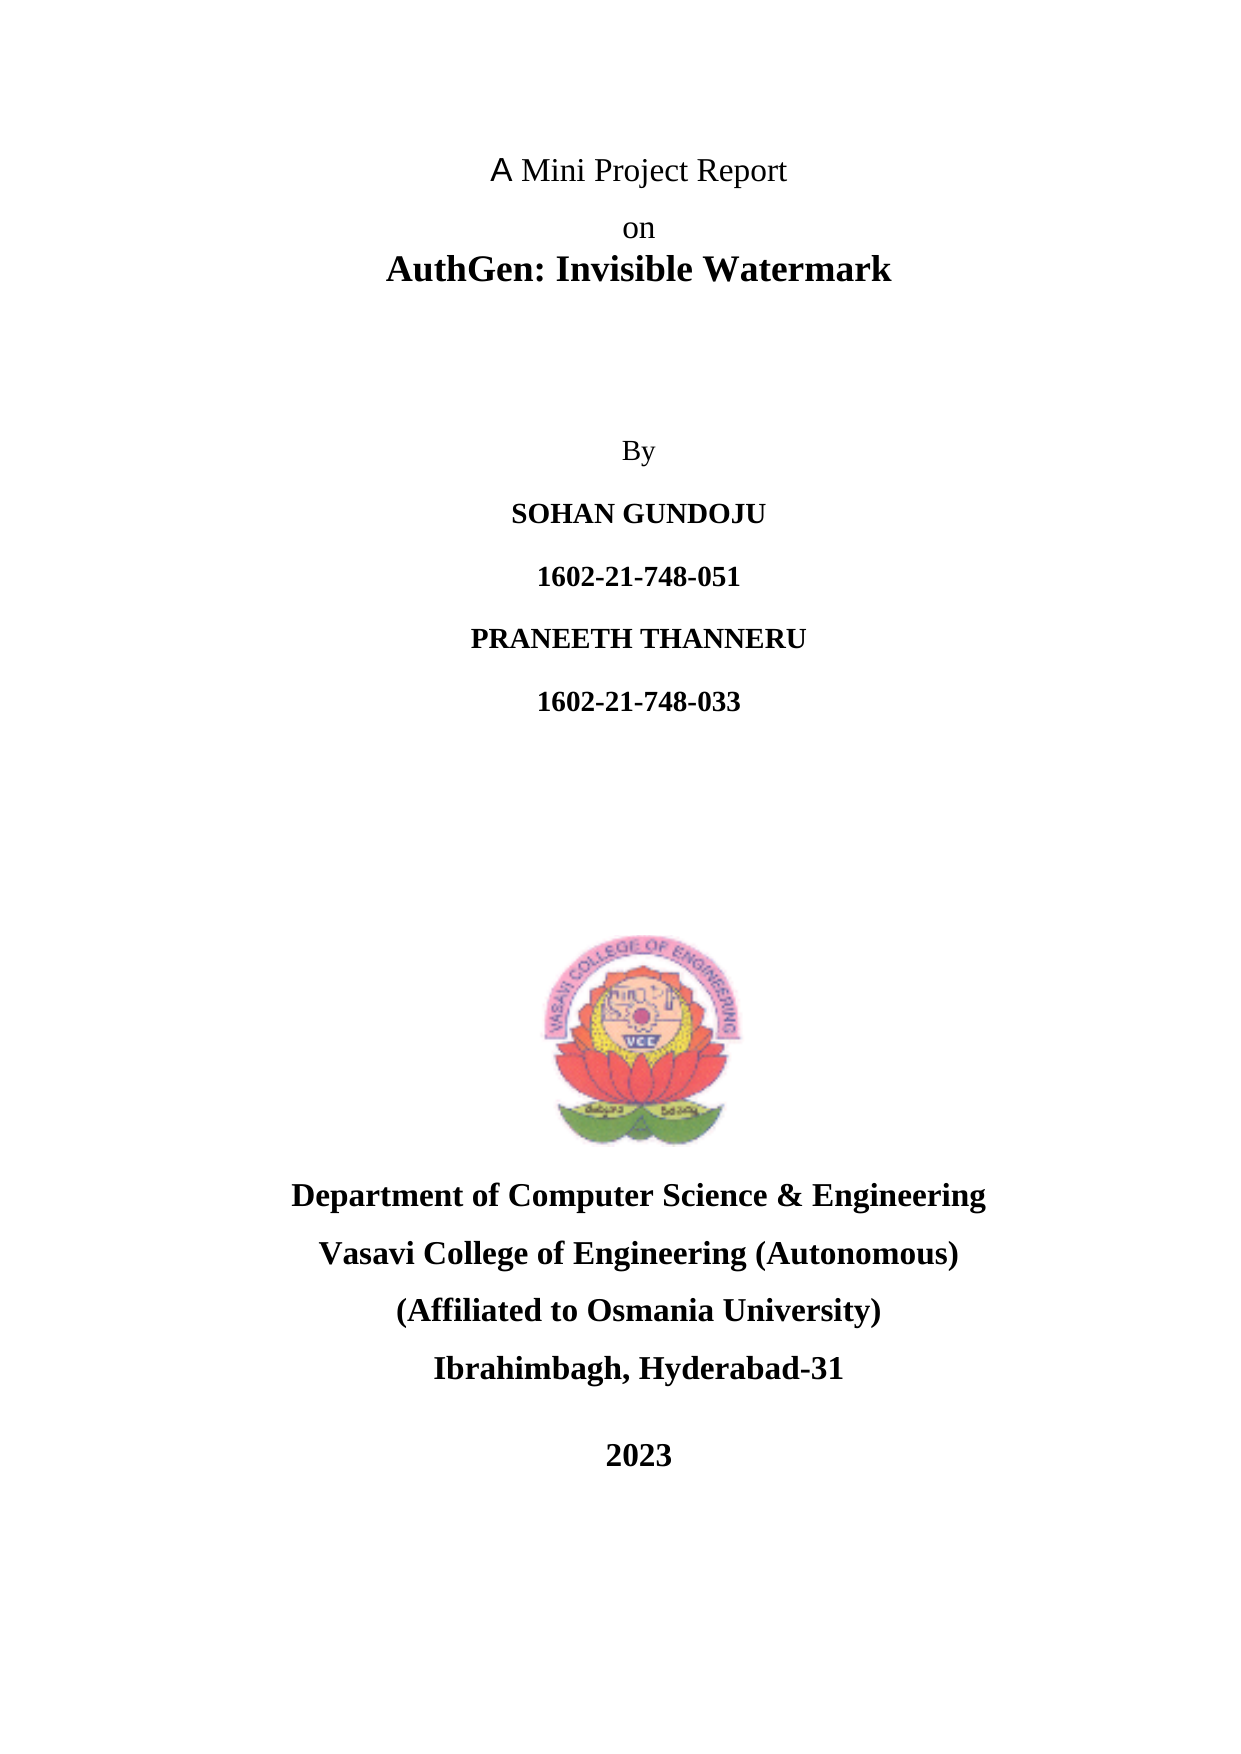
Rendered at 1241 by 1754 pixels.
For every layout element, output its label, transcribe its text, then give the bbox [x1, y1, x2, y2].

text Ibrahimbagh, Hyderabad-31 [225, 1348, 1052, 1387]
text 2023 [225, 1435, 1052, 1473]
text (Affiliated to Osmania University) [225, 1291, 1052, 1329]
picture [532, 935, 745, 1147]
text Vasavi College of Engineering (Autonomous) [225, 1233, 1052, 1272]
text 1602-21-748-051 [225, 559, 1052, 592]
text SOHAN GUNDOJU [225, 496, 1052, 530]
text By [225, 433, 1052, 467]
text PRANEETH THANNERU [225, 622, 1052, 655]
text AuthGen: Invisible Watermark [225, 246, 1052, 289]
text A Mini Project Report [225, 150, 1052, 188]
text Department of Computer Science & Engineering [225, 1176, 1052, 1214]
text 1602-21-748-033 [225, 684, 1052, 718]
text on [225, 208, 1052, 246]
